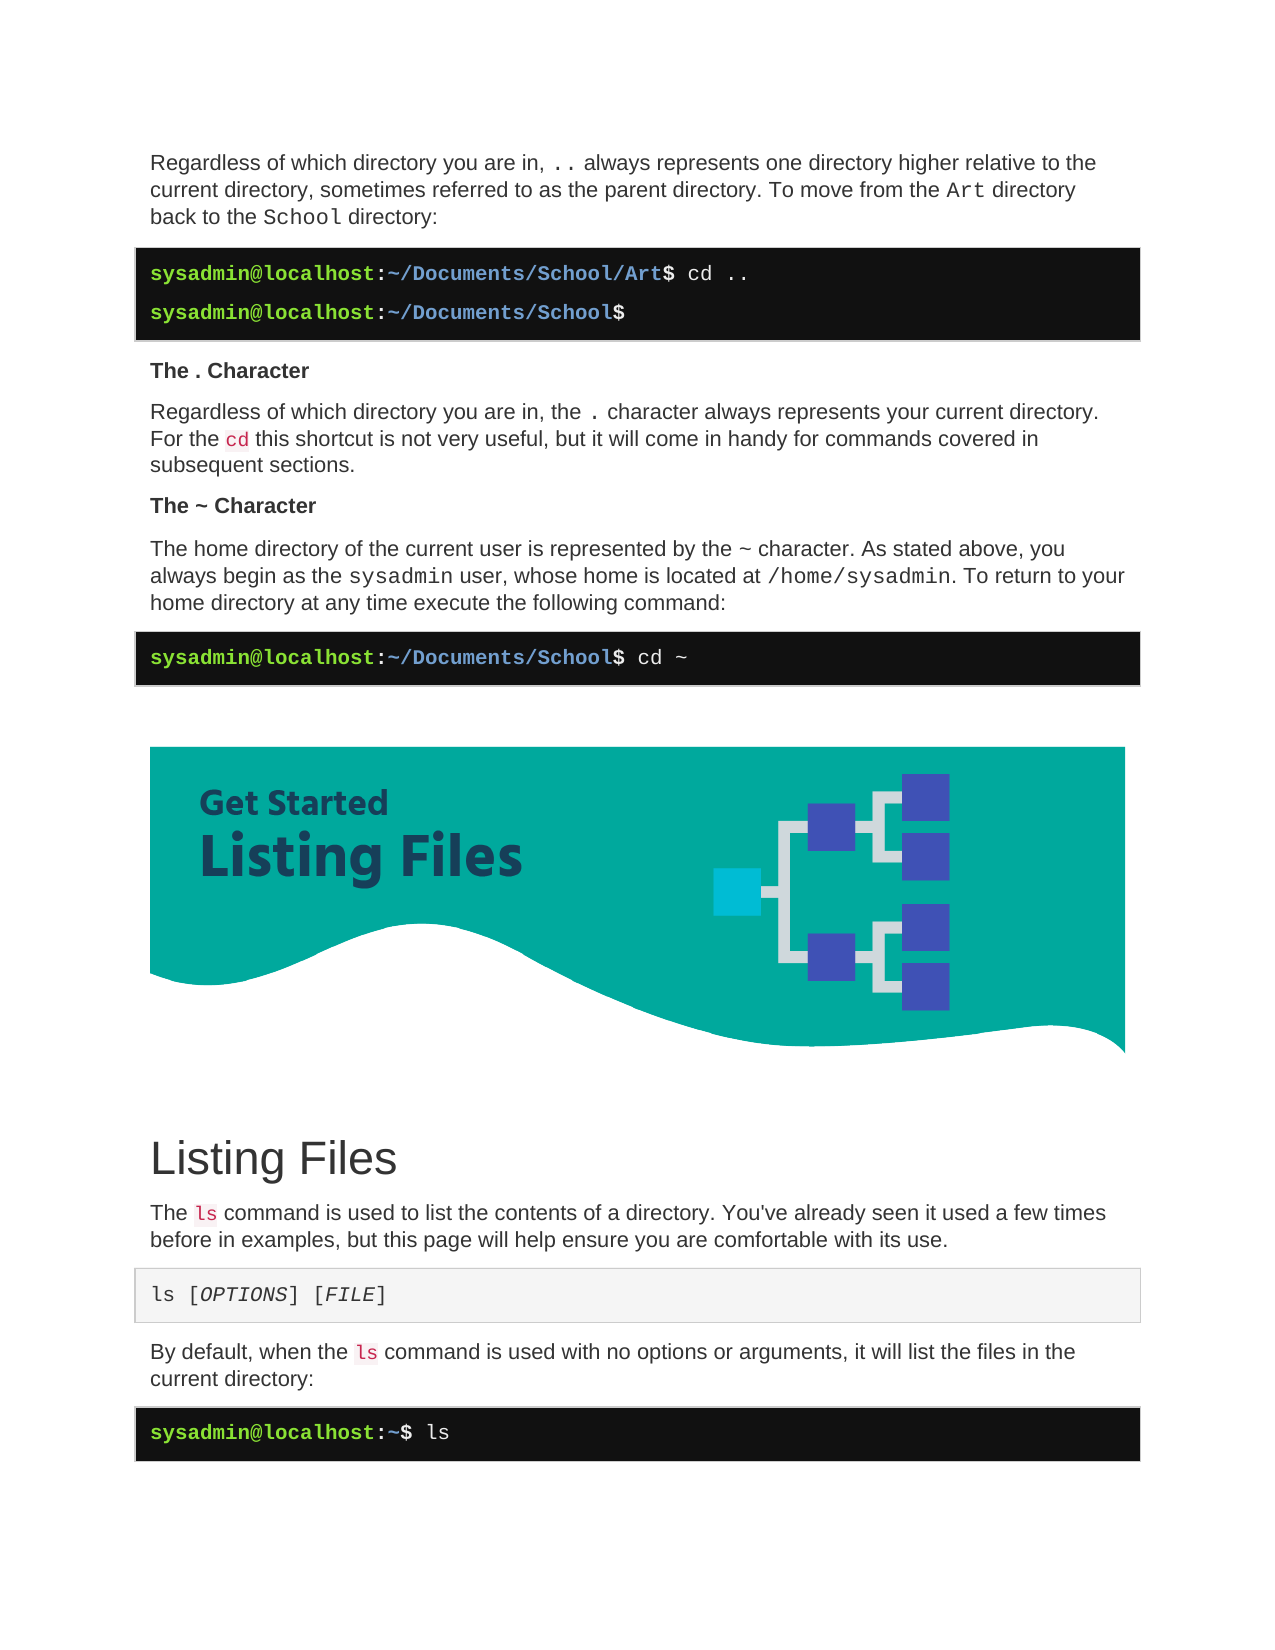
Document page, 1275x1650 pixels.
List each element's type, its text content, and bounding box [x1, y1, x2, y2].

text The ls command is used to list the contents of a directory. You've already seen it used a few times before in examples, but this page will help ensure you are comfortable with its use. [150, 1200, 1125, 1252]
text sysadmin@localhost:~$ ls [136, 1408, 1140, 1461]
subtitle Listing Files [150, 1131, 1125, 1184]
text The home directory of the current user is represented by the ~ character. As stated above, you always begin as the sysadmin user, whose home is located at /home/sysadmin. To return to your home directory at any time execute the following command: [150, 536, 1125, 615]
text The ~ Character [150, 493, 1125, 520]
text By default, when the ls command is used with no options or arguments, it will list the files in the current directory: [150, 1339, 1125, 1391]
text sysadmin@localhost:~/Documents/School$ cd ~ [136, 632, 1140, 685]
text Regardless of which directory you are in, .. always represents one directory higher relative to the current directory, sometimes referred to as the parent directory. To move from the Art directory back to the School directory: [150, 150, 1125, 231]
text sysadmin@localhost:~/Documents/School$ [136, 286, 1140, 340]
text Regardless of which directory you are in, the . character always represents your current directory. For the cd this shortcut is not very useful, but it will come in handy for commands covered in subsequent sections. [150, 398, 1125, 477]
text The . Character [150, 358, 1125, 383]
picture [150, 746, 1125, 1112]
text sysadmin@localhost:~/Documents/School/Art$ cd .. [136, 248, 1140, 286]
text ls [OPTIONS] [FILE] [136, 1269, 1140, 1322]
